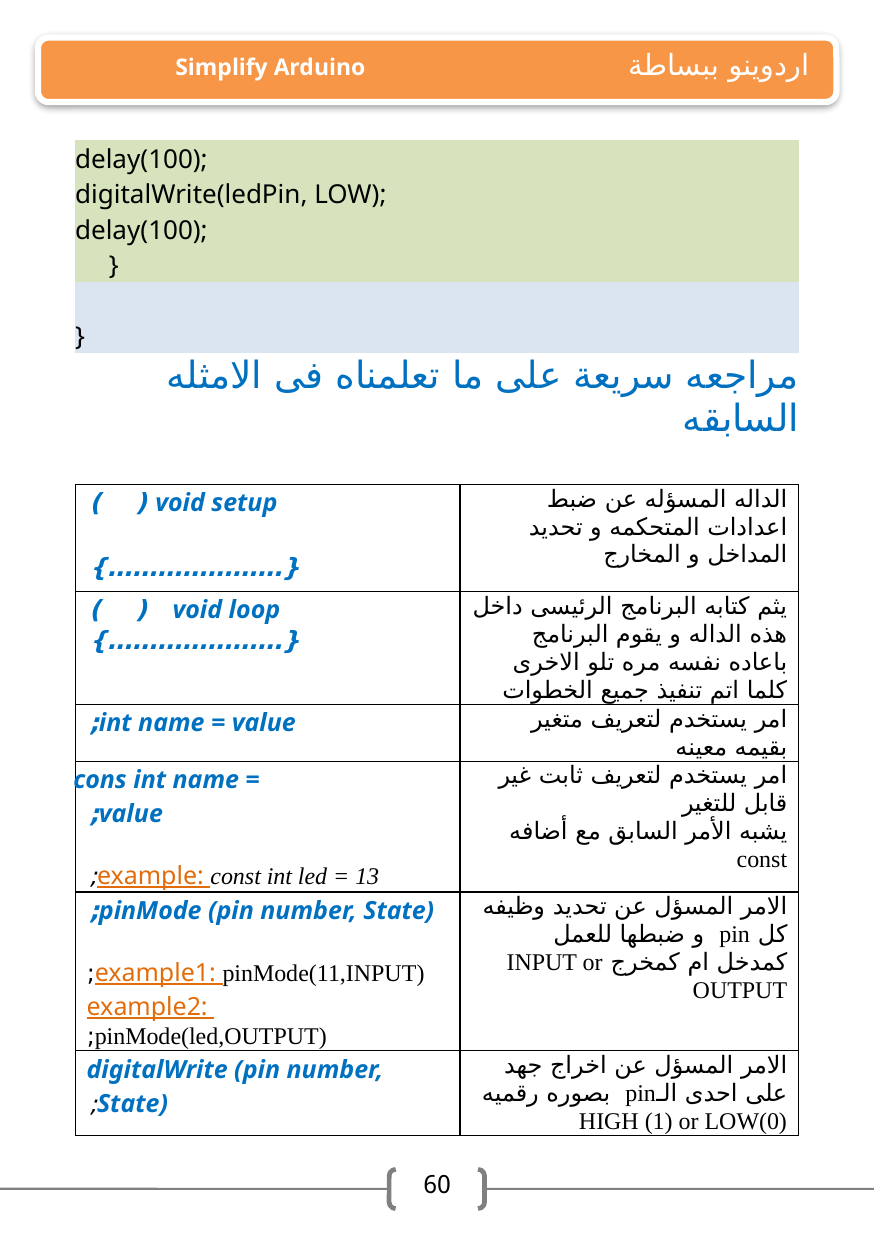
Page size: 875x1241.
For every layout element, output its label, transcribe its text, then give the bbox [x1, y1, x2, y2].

table_cell int name = value; [76, 705, 459, 761]
text delay(100); [75, 211, 799, 247]
text digitalWrite(ledPin, LOW); [75, 176, 799, 211]
text } [75, 247, 799, 282]
table_cell امر يستخدم لتعريف ثابت غير قابل للتغير يشبه الأمر السابق مع أضافه const [461, 762, 798, 891]
table_cell cons int name = value; example: const int led = 13; [76, 762, 459, 891]
text مراجعه سريعة على ما تعلمناه فى الامثله السابقه [75, 353, 799, 441]
table_header void setup ( ) {…………………} [76, 485, 459, 591]
table_cell الامر المسؤل عن تحديد وظيفه كل pin و ضبطها للعمل كمدخل ام كمخرج INPUT or OUTPUT [461, 893, 798, 1050]
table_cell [461, 1051, 798, 1135]
table_cell امر يستخدم لتعريف متغير بقيمه معينه [461, 705, 798, 761]
table_cell يثم كتابه البرنامج الرئيسى داخل هذه الداله و يقوم البرنامج باعاده نفسه مره تلو الاخرى كلما اتم تنفيذ جميع الخطوات [461, 592, 798, 704]
table_cell void loop ( ) {…………………} [76, 592, 459, 704]
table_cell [76, 1051, 459, 1135]
table_header الداله المسؤله عن ضبط اعدادات المتحكمه و تحديد المداخل و المخارج [461, 485, 798, 591]
text } [75, 318, 799, 353]
table_cell pinMode (pin number, State); example1: pinMode(11,INPUT); example2: pinMode(led,OUTPUT); [76, 893, 459, 1050]
text delay(100); [75, 140, 799, 176]
